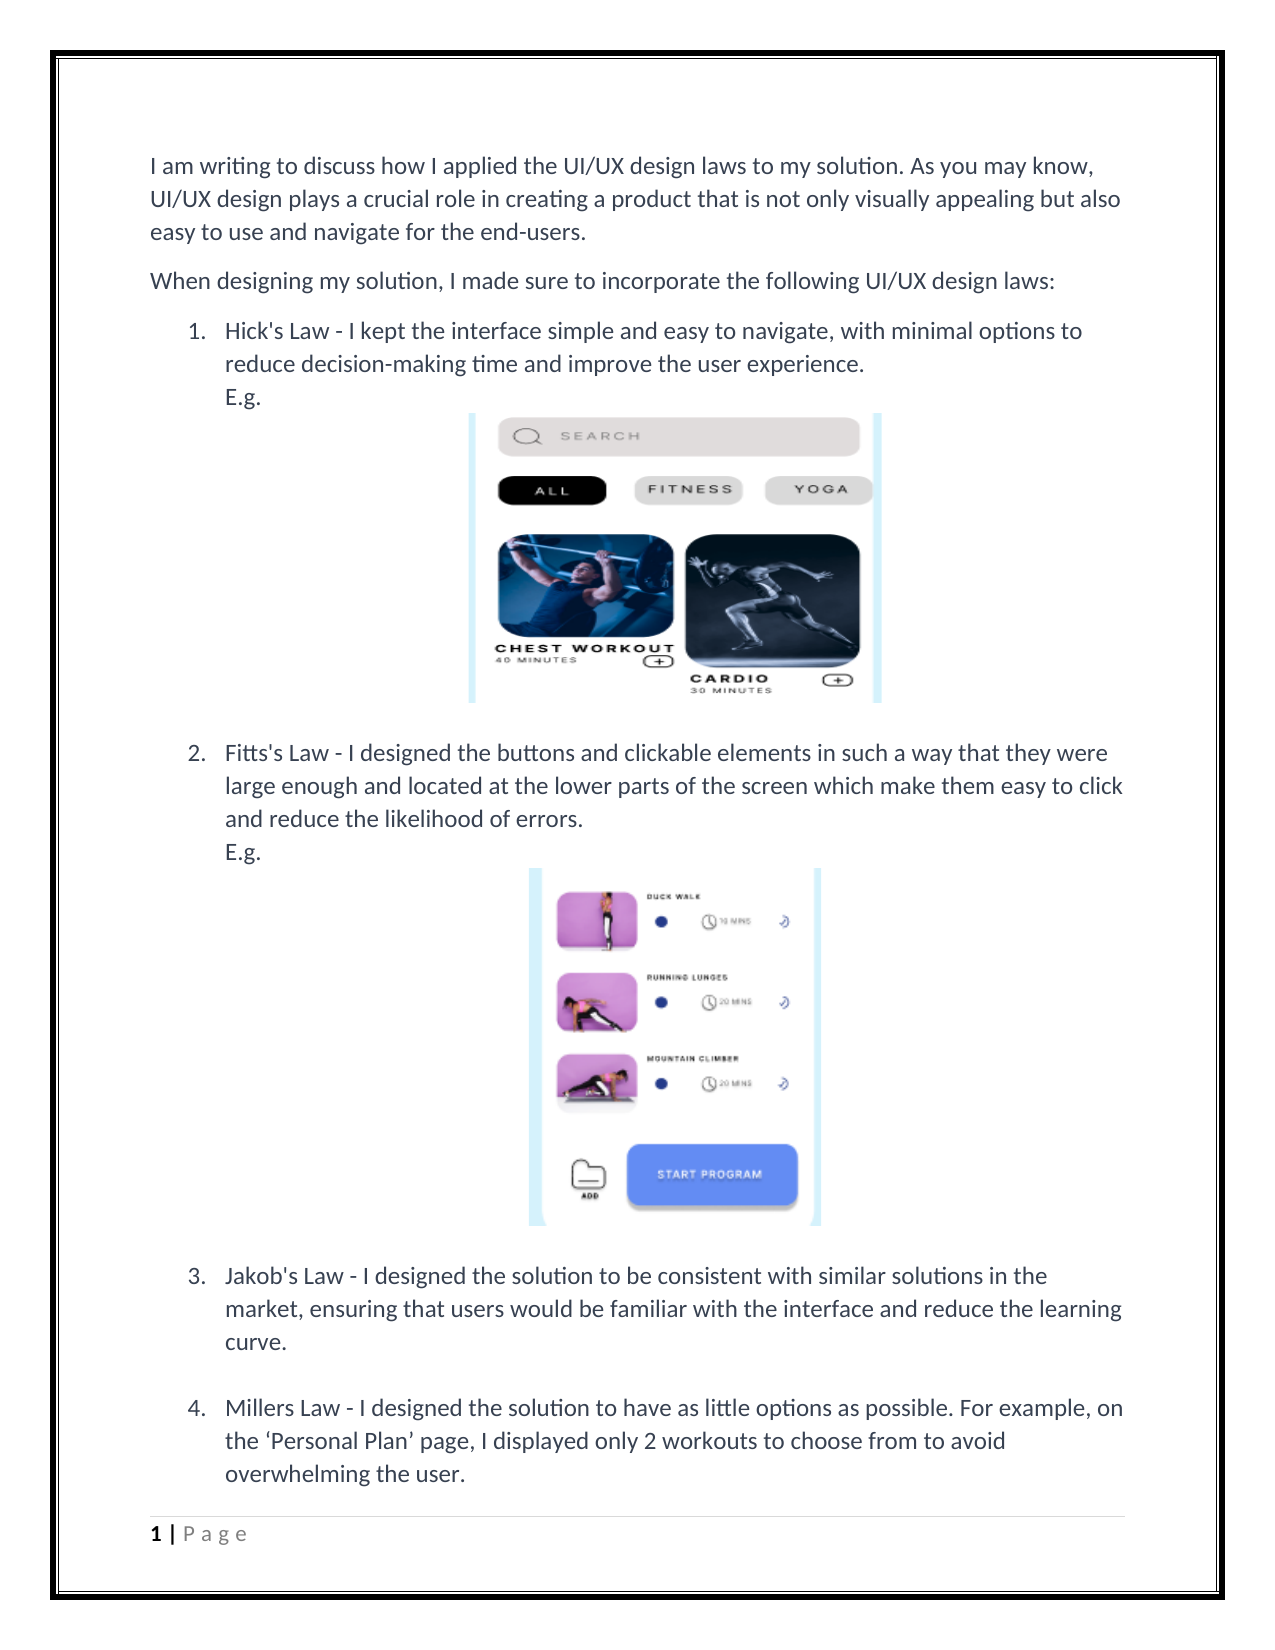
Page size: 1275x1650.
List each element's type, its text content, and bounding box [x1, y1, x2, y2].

list Millers Law - I designed the solution to have as little options as possible. For example, on the ‘Personal Plan’ page, I displayed only 2 workouts to choose from to avoid overwhelming the user. [187, 1392, 1125, 1488]
text When designing my solution, I made sure to incorporate the following UI/UX design laws: [150, 265, 1125, 296]
picture [468, 413, 882, 703]
list Hick's Law - I kept the interface simple and easy to navigate, with minimal options to reduce decision-making time and improve the user experience. [187, 315, 1125, 378]
list E.g. [225, 381, 1125, 411]
list Fitts's Law - I designed the buttons and clickable elements in such a way that they were large enough and located at the lower parts of the screen which make them easy to click and reduce the likelihood of errors. [187, 737, 1125, 834]
list E.g. [225, 836, 1125, 867]
list Jakob's Law - I designed the solution to be consistent with similar solutions in the market, ensuring that users would be familiar with the interface and reduce the learning curve. [187, 1260, 1125, 1357]
picture [528, 868, 822, 1226]
text I am writing to discuss how I applied the UI/UX design laws to my solution. As you may know, UI/UX design plays a crucial role in creating a product that is not only visually appealing but also easy to use and navigate for the end-users. [150, 150, 1125, 246]
